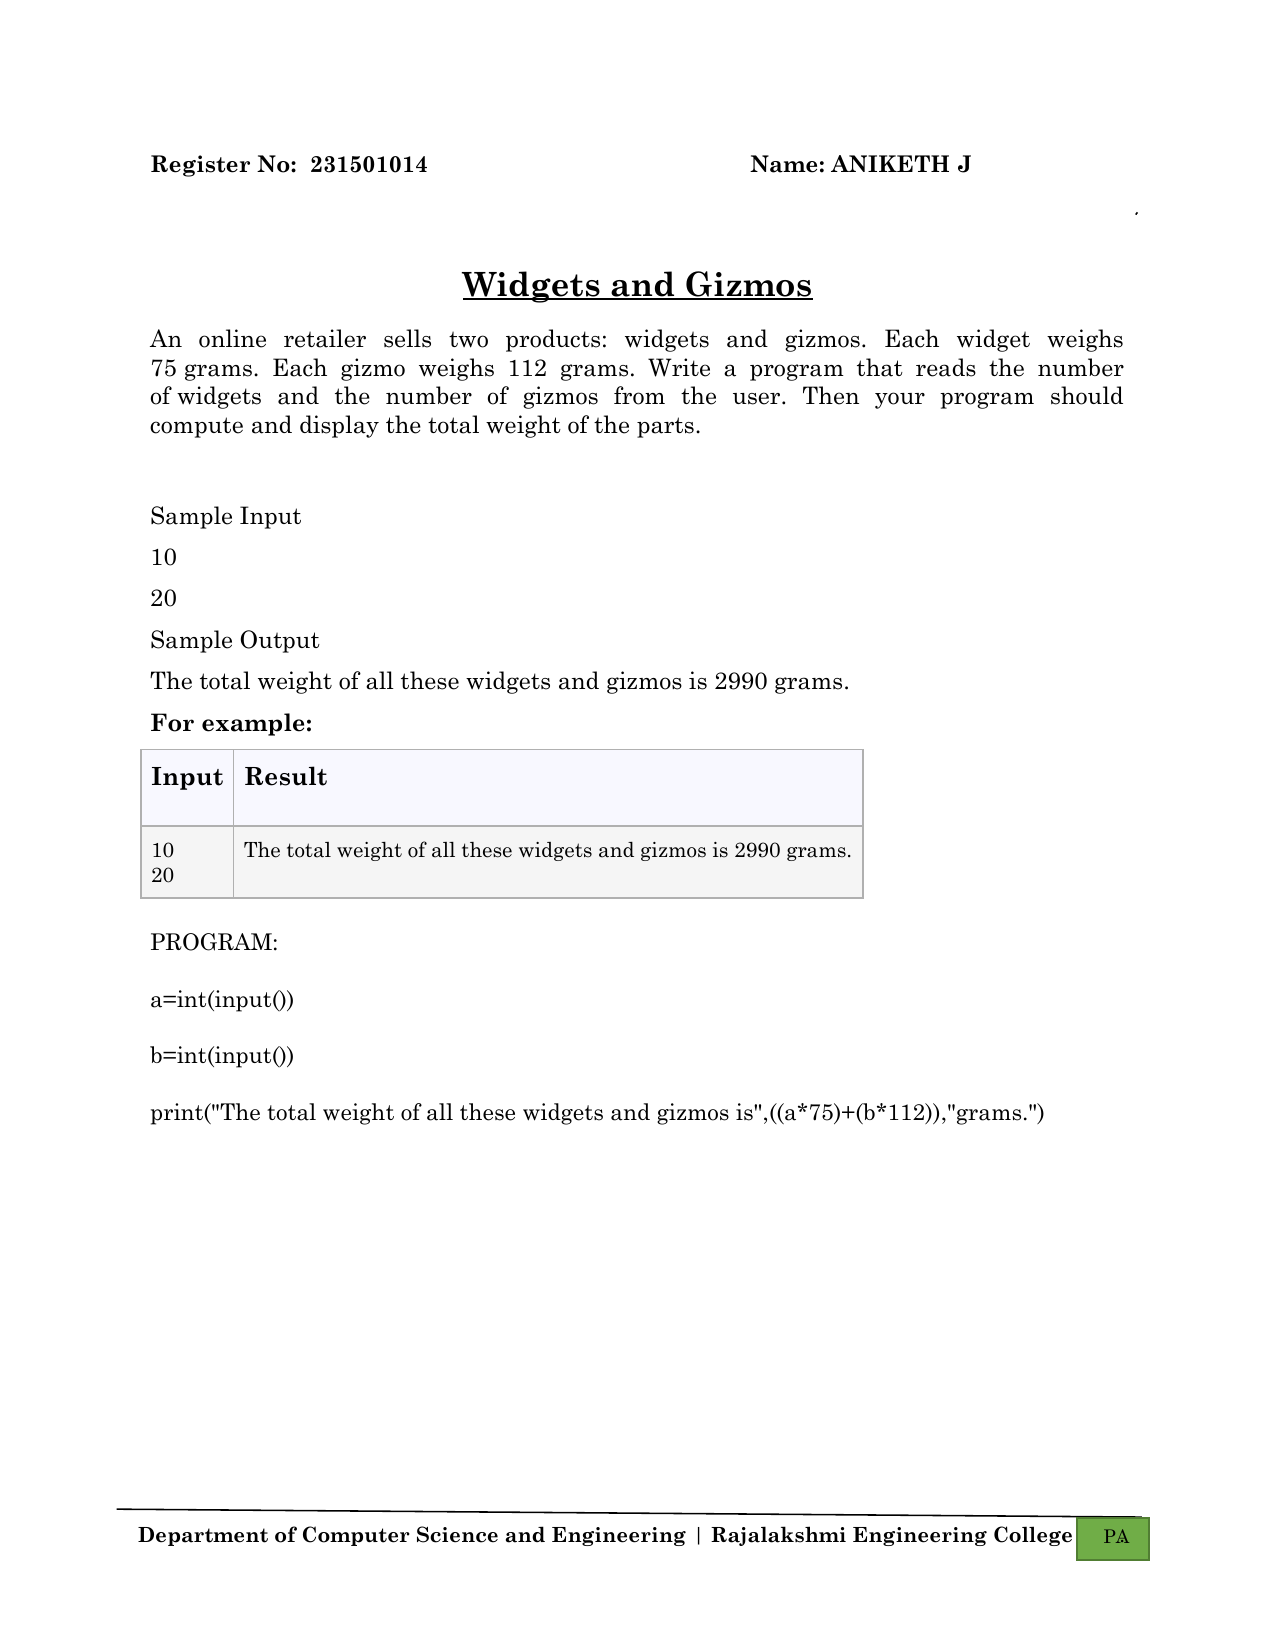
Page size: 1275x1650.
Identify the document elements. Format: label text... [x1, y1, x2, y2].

text 10 [150, 542, 1125, 571]
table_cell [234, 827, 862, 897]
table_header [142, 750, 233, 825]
text The total weight of all these widgets and gizmos is 2990 grams. [150, 666, 1125, 695]
text Sample Input [150, 501, 1125, 529]
text Sample Output [150, 624, 1125, 653]
text a=int(input()) [150, 984, 1125, 1012]
text 20 [150, 583, 1125, 612]
text Register No: 231501014 Name: ANIKETH J [150, 150, 1125, 178]
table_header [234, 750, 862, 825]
text For example: [150, 707, 1125, 736]
text Widgets and Gizmos [150, 263, 1125, 304]
text print("The total weight of all these widgets and gizmos is",((a*75)+(b*112)),"grams.") [150, 1098, 1125, 1126]
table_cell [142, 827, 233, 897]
text An online retailer sells two products: widgets and gizmos. Each widget weighs 75 grams. Each gizmo weighs 112 grams. Write a program that reads the number of widgets and the number of gizmos from the user. Then your program should compute and display the total weight of the parts. [150, 323, 1125, 439]
text b=int(input()) [150, 1041, 1125, 1069]
text PROGRAM: [150, 928, 1125, 955]
